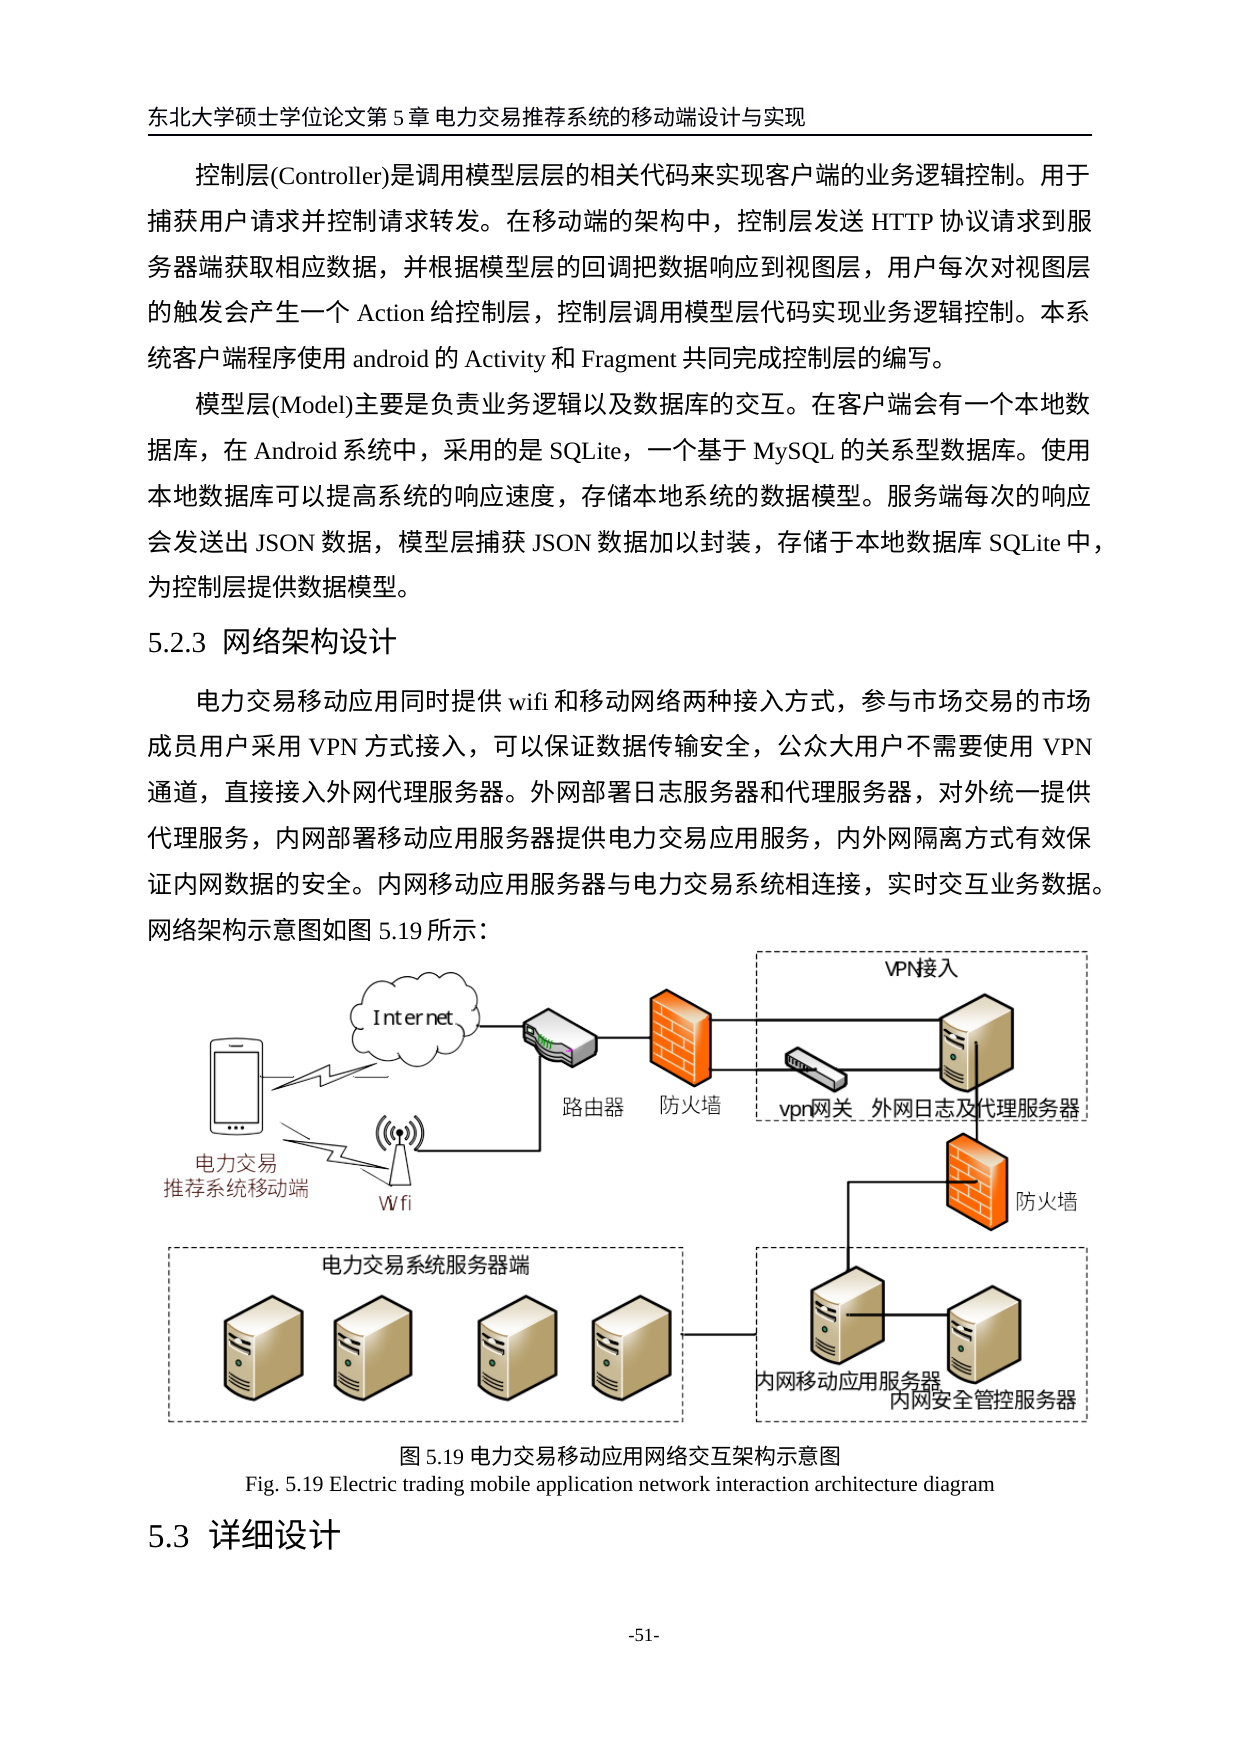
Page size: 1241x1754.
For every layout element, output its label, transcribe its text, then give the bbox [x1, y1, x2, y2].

text 控制层(Controller)是调用模型层层的相关代码来实现客户端的业务逻辑控制。用于捕获用户请求并控制请求转发。在移动端的架构中，控制层发送HTTP协议请求到服务器端获取相应数据，并根据模型层的回调把数据响应到视图层，用户每次对视图层的触发会产生一个Action给控制层，控制层调用模型层代码实现业务逻辑控制。本系统客户端程序使用android的Activity和Fragment共同完成控制层的编写。 [148, 148, 1092, 377]
subtitle 网络架构设计 [148, 618, 1092, 661]
subtitle 详细设计 [148, 1508, 1092, 1557]
text 模型层(Model)主要是负责业务逻辑以及数据库的交互。在客户端会有一个本地数据库，在Android系统中，采用的是SQLite，一个基于MySQL的关系型数据库。使用本地数据库可以提高系统的响应速度，存储本地系统的数据模型。服务端每次的响应会发送出JSON数据，模型层捕获JSON数据加以封装，存储于本地数据库SQLite中，为控制层提供数据模型。 [148, 377, 1092, 606]
